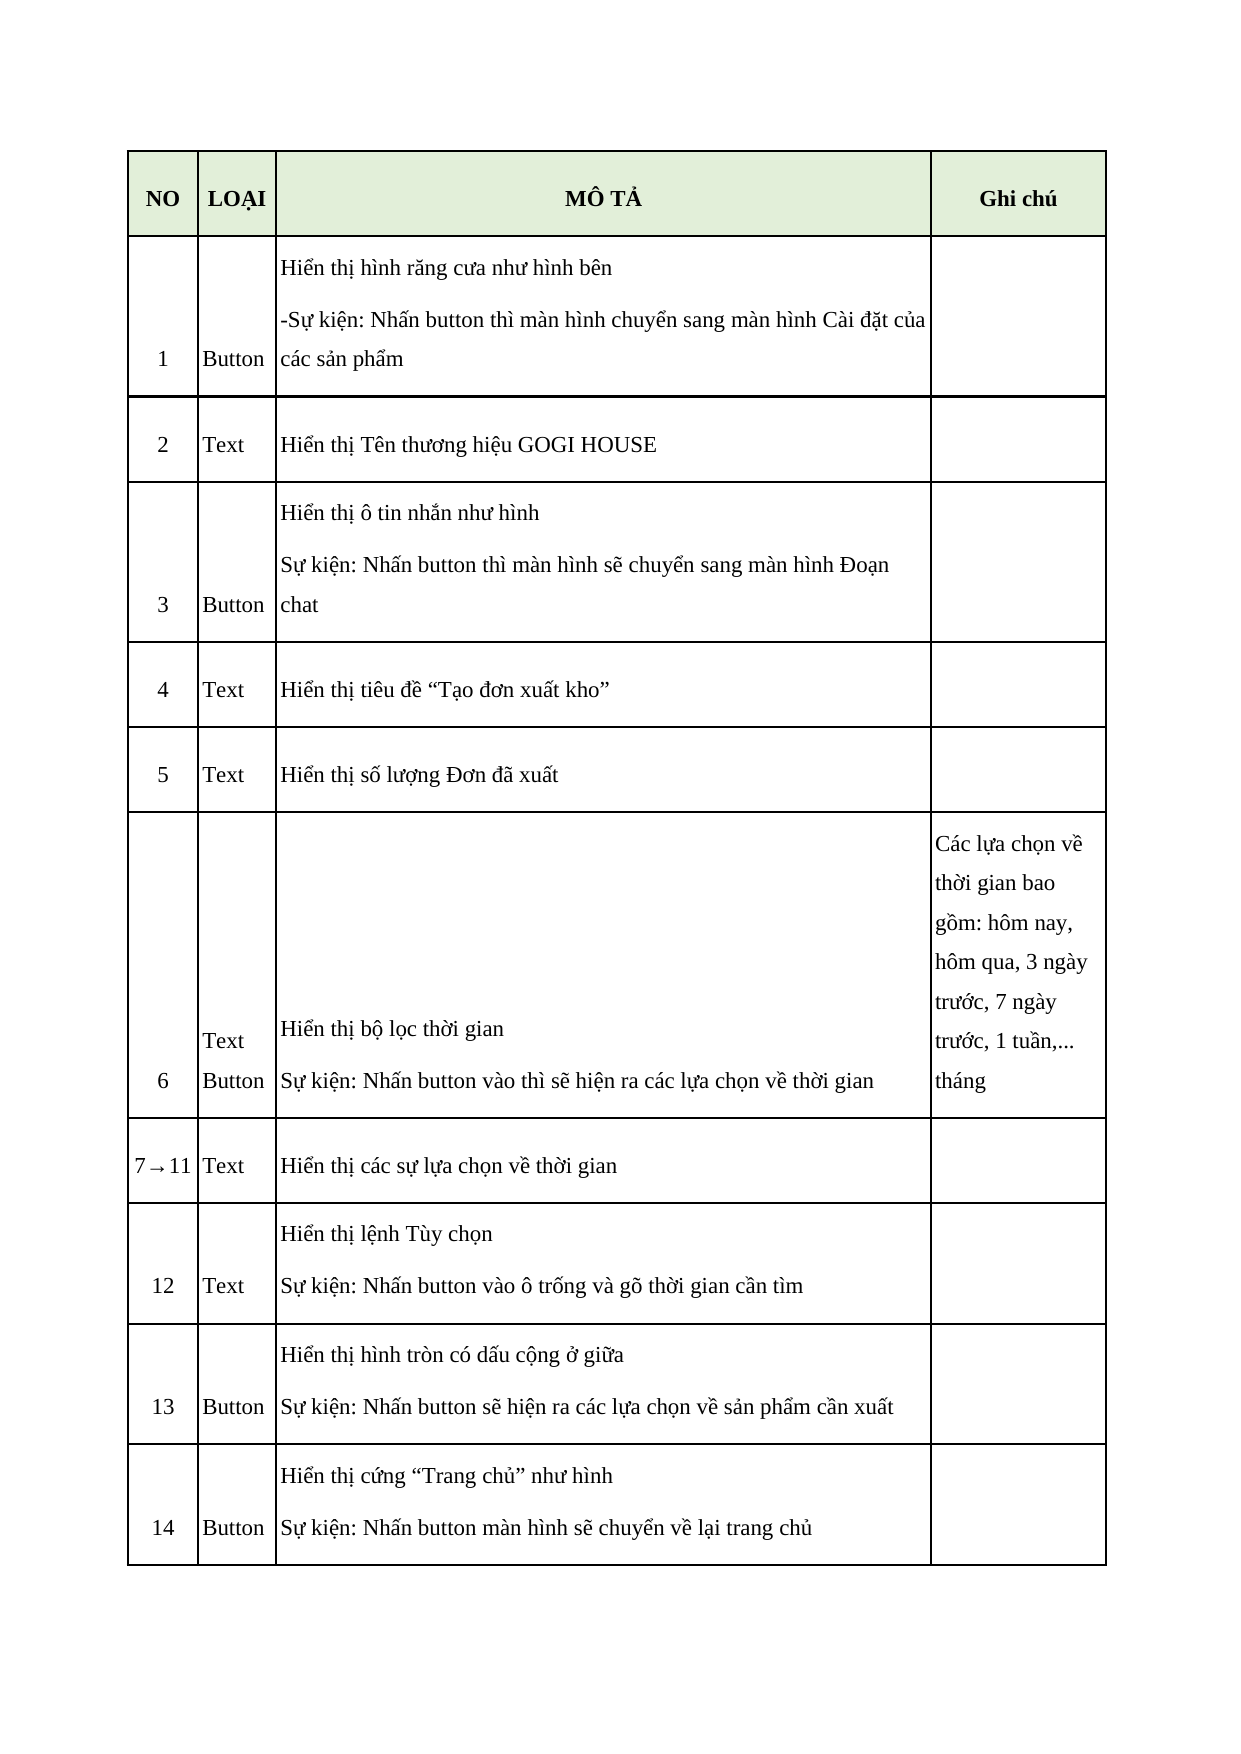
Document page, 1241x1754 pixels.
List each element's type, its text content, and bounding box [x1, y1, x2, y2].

table_cell 6 [129, 813, 197, 1117]
table_cell 3 [129, 483, 197, 641]
table_cell Text [199, 643, 275, 726]
table_cell 13 [129, 1325, 197, 1443]
table_header NO [129, 152, 197, 235]
table_cell Hiển thị hình răng cưa như hình bên -Sự kiện: Nhấn button thì màn hình chuyển sang màn hình Cài đặt của các sản phẩm [277, 237, 930, 395]
table_cell [932, 1445, 1105, 1564]
table_cell Button [199, 237, 275, 395]
table_cell Hiển thị các sự lựa chọn về thời gian [277, 1119, 930, 1202]
table_cell [932, 1204, 1105, 1322]
table_cell Hiển thị Tên thương hiệu GOGI HOUSE [277, 398, 930, 481]
table_cell Button [199, 1325, 275, 1443]
table_cell [932, 643, 1105, 726]
table_cell Hiển thị tiêu đề “Tạo đơn xuất kho” [277, 643, 930, 726]
table_cell Các lựa chọn về thời gian bao gồm: hôm nay, hôm qua, 3 ngày trước, 7 ngày trước, 1 tuần,... tháng [932, 813, 1105, 1117]
table_header MÔ TẢ [277, 152, 930, 235]
table_cell 7→11 [129, 1119, 197, 1202]
table_cell Button [199, 483, 275, 641]
table_cell Hiển thị ô tin nhắn như hình Sự kiện: Nhấn button thì màn hình sẽ chuyển sang màn hình Đoạn chat [277, 483, 930, 641]
table_cell Hiển thị cứng “Trang chủ” như hình Sự kiện: Nhấn button màn hình sẽ chuyển về lại trang chủ [277, 1445, 930, 1564]
table_cell 5 [129, 728, 197, 811]
table_cell Text [199, 728, 275, 811]
table_cell Hiển thị lệnh Tùy chọn Sự kiện: Nhấn button vào ô trống và gõ thời gian cần tìm [277, 1204, 930, 1322]
table_cell Hiển thị hình tròn có dấu cộng ở giữa Sự kiện: Nhấn button sẽ hiện ra các lựa chọn về sản phẩm cần xuất [277, 1325, 930, 1443]
table_cell 14 [129, 1445, 197, 1564]
table_cell Text Button [199, 813, 275, 1117]
table_cell Text [199, 1119, 275, 1202]
table_cell 2 [129, 398, 197, 481]
table_cell 4 [129, 643, 197, 726]
table_cell Button [199, 1445, 275, 1564]
table_cell Text [199, 398, 275, 481]
table_cell Hiển thị bộ lọc thời gian Sự kiện: Nhấn button vào thì sẽ hiện ra các lựa chọn về thời gian [277, 813, 930, 1117]
table_cell [932, 237, 1105, 395]
table_header LOẠI [199, 152, 275, 235]
table_cell Hiển thị số lượng Đơn đã xuất [277, 728, 930, 811]
table_cell [932, 728, 1105, 811]
table_header Ghi chú [932, 152, 1105, 235]
table_cell 12 [129, 1204, 197, 1322]
table_cell [932, 1325, 1105, 1443]
table_cell [932, 1119, 1105, 1202]
table_cell [932, 398, 1105, 481]
table_cell [932, 483, 1105, 641]
table_cell 1 [129, 237, 197, 395]
table_cell Text [199, 1204, 275, 1322]
